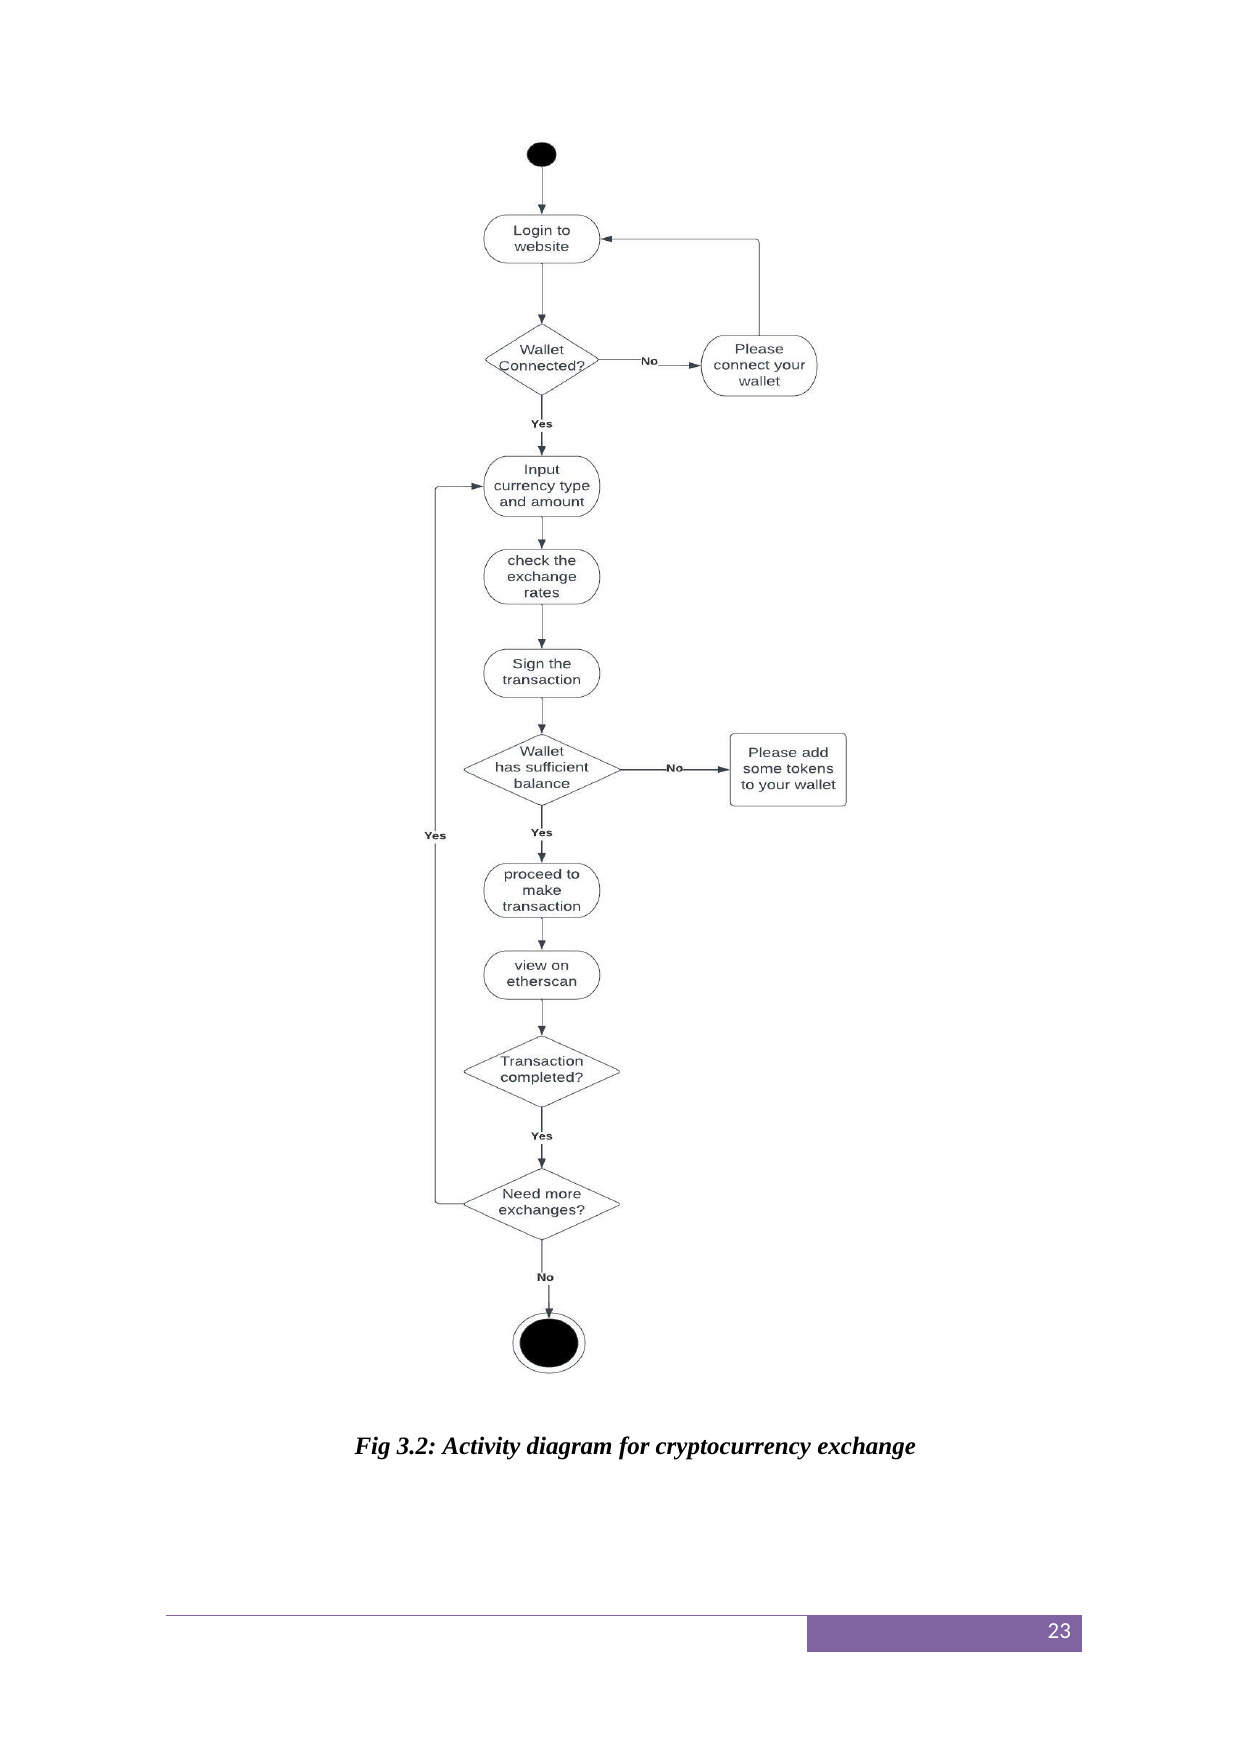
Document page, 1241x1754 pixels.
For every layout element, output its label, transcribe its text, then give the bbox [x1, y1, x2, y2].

picture [395, 118, 875, 1397]
text Fig 3.2: Activity diagram for cryptocurrency exchange [177, 1431, 1093, 1460]
